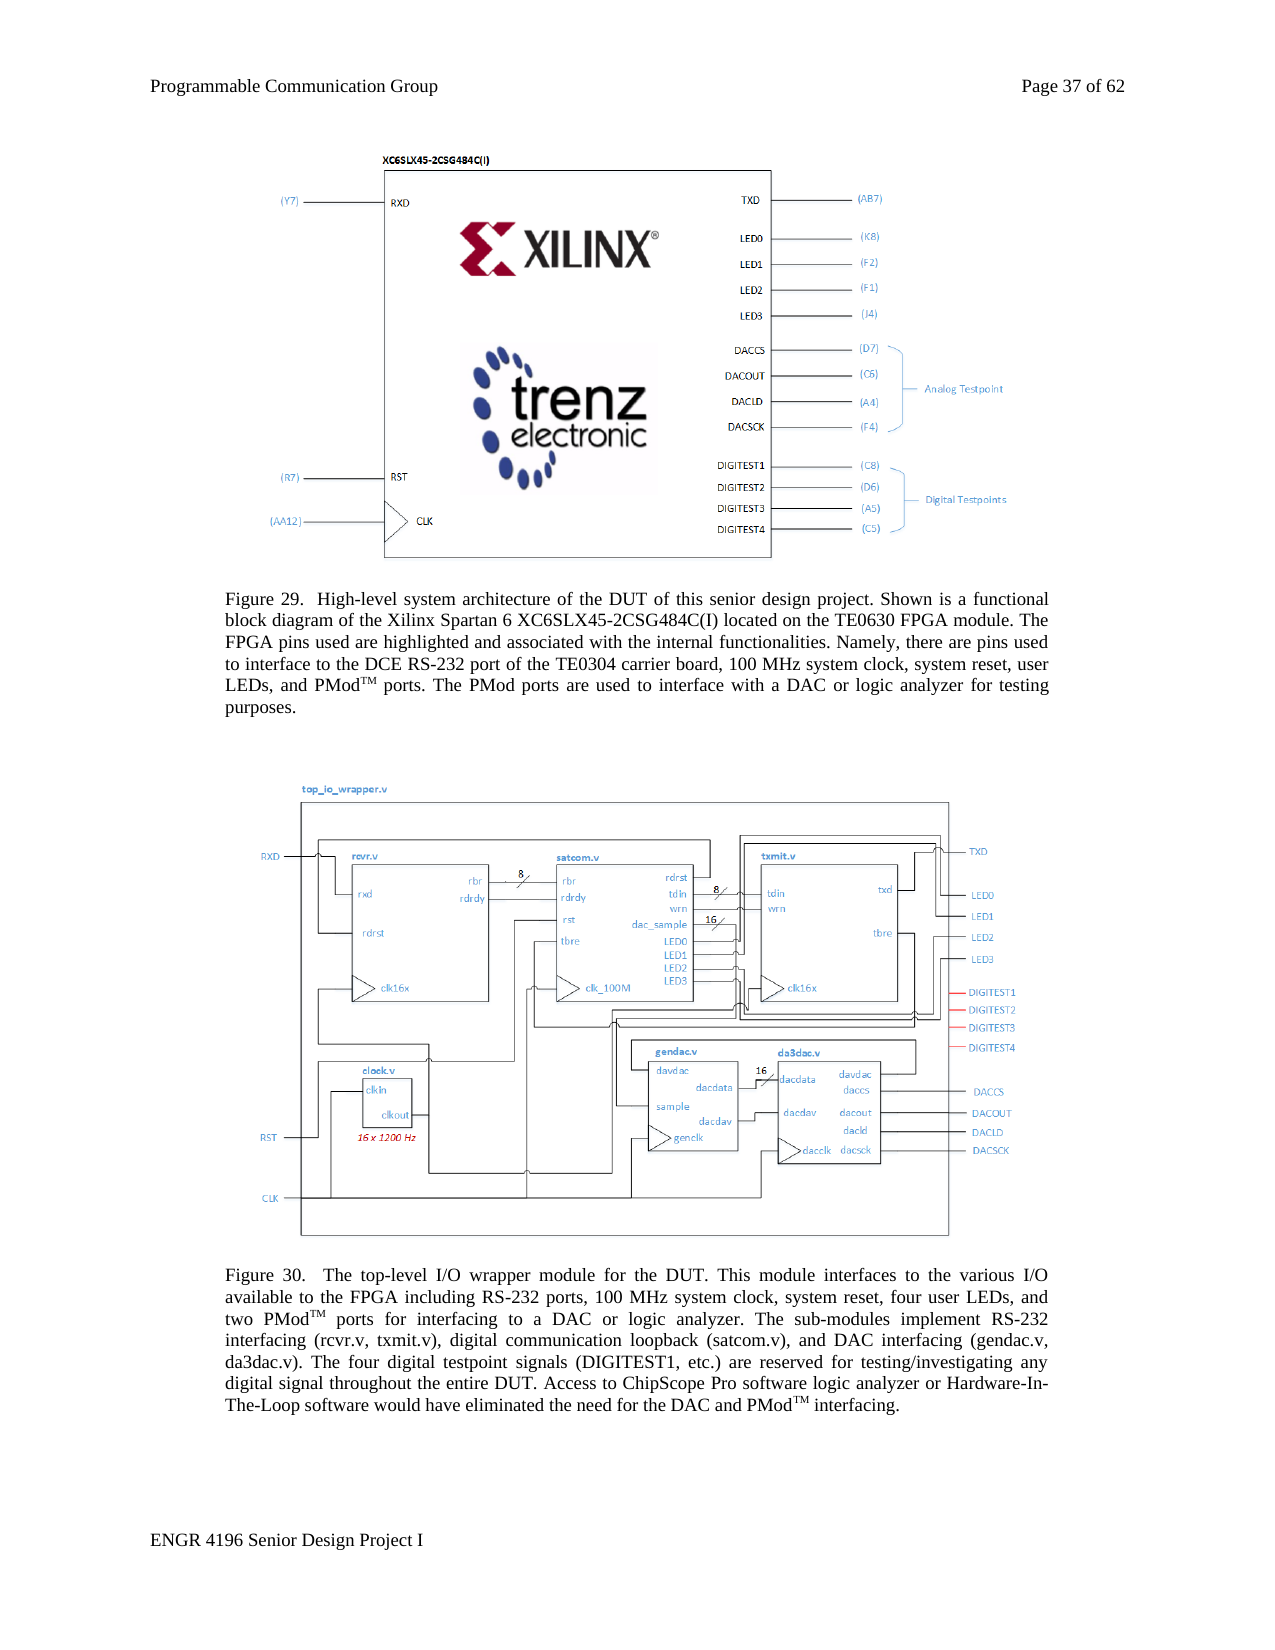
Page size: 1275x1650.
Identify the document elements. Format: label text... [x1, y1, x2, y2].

picture [253, 778, 1022, 1240]
picture [263, 150, 1012, 563]
text Figure 29. High-level system architecture of the DUT of this senior design project. Shown is a functional block diagram of the Xilinx Spartan 6 XC6SLX45-2CSG484C(I) located on the TE0630 FPGA module. The FPGA pins used are highlighted and associated with the internal functionalities. Namely, there are pins used to interface to the DCE RS-232 port of the TE0304 carrier board, 100 MHz system clock, system reset, user LEDs, and PModTM ports. The PMod ports are used to interface with a DAC or logic analyzer for testing purposes. [225, 588, 1050, 717]
text Figure 30. The top-level I/O wrapper module for the DUT. This module interfaces to the various I/O available to the FPGA including RS-232 ports, 100 MHz system clock, system reset, four user LEDs, and two PModTM ports for interfacing to a DAC or logic analyzer. The sub-modules implement RS-232 interfacing (rcvr.v, txmit.v), digital communication loopback (satcom.v), and DAC interfacing (gendac.v, da3dac.v). The four digital testpoint signals (DIGITEST1, etc.) are reserved for testing/investigating any digital signal throughout the entire DUT. Access to ChipScope Pro software logic analyzer or Hardware-In-The-Loop software would have eliminated the need for the DAC and PModTM interfacing. [225, 1264, 1050, 1415]
